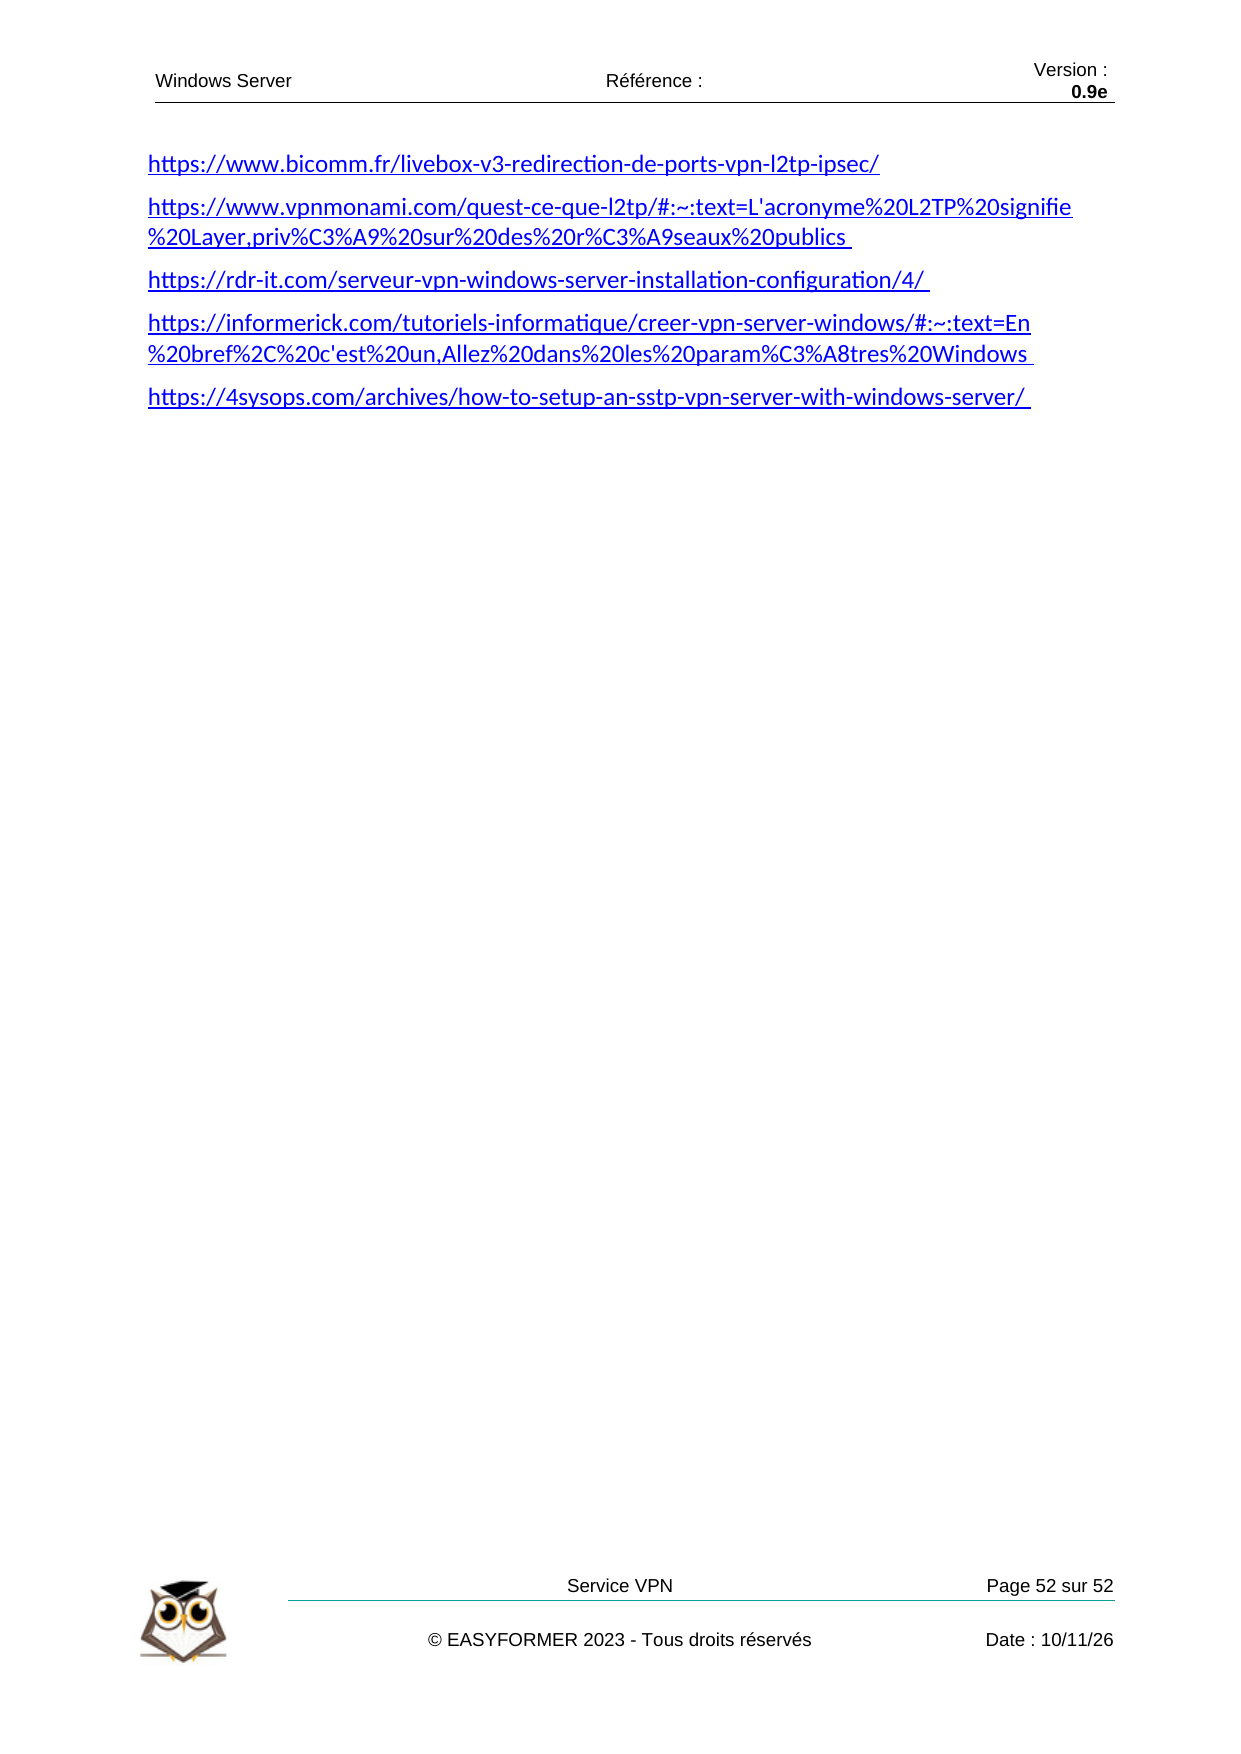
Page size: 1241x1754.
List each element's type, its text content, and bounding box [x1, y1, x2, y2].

text https://4sysops.com/archives/how-to-setup-an-sstp-vpn-server-with-windows-server/ [148, 381, 1092, 411]
text https://rdr-it.com/serveur-vpn-windows-server-installation-configuration/4/ [148, 264, 1092, 295]
text https://www.bicomm.fr/livebox-v3-redirection-de-ports-vpn-l2tp-ipsec/ [148, 148, 1092, 178]
picture [140, 1570, 227, 1666]
text https://informerick.com/tutoriels-informatique/creer-vpn-server-windows/#:~:text=En%20bref%2C%20c'est%20un,Allez%20dans%20les%20param%C3%A8tres%20Windows [148, 307, 1092, 368]
text https://www.vpnmonami.com/quest-ce-que-l2tp/#:~:text=L'acronyme%20L2TP%20signifie%20Layer,priv%C3%A9%20sur%20des%20r%C3%A9seaux%20publics [148, 191, 1092, 252]
